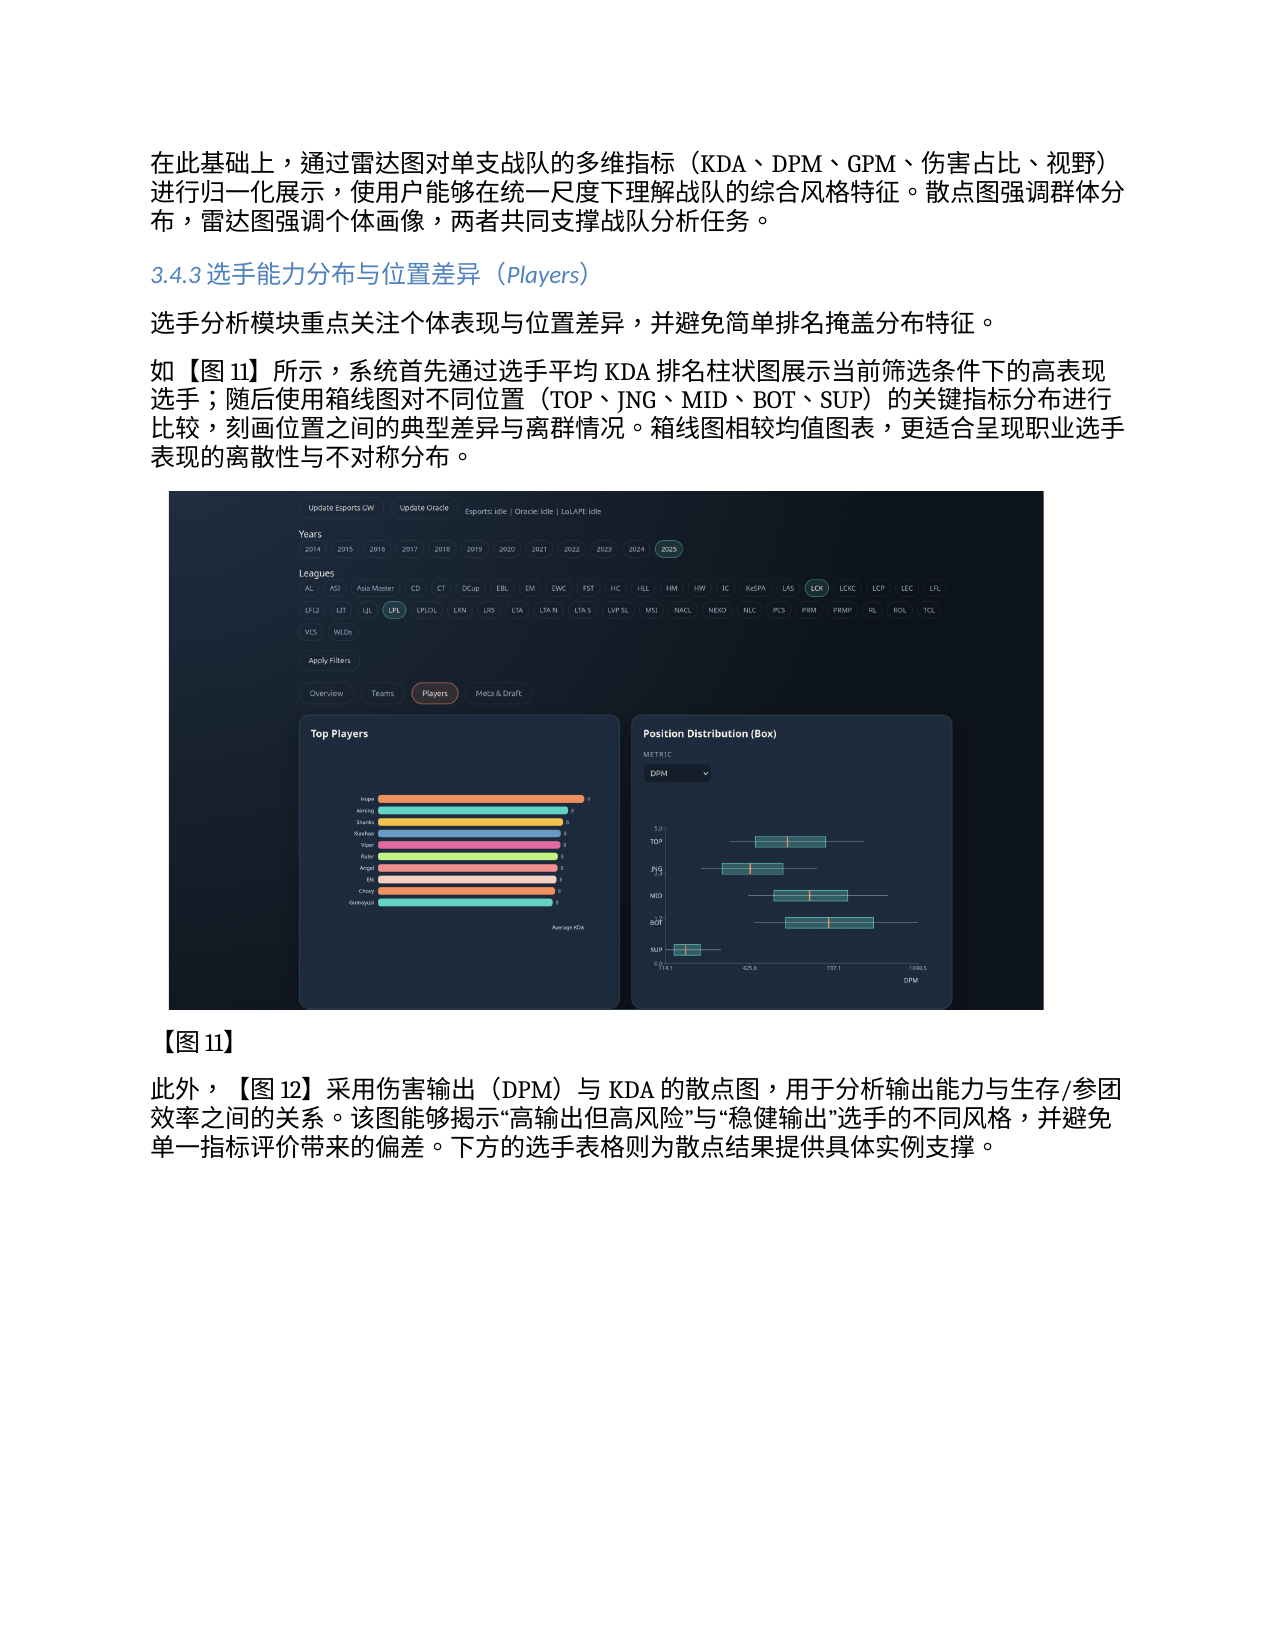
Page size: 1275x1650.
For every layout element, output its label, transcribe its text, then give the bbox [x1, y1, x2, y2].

text 此外，【图 12】采用伤害输出（DPM）与 KDA 的散点图，用于分析输出能力与生存/参团效率之间的关系。该图能够揭示“高输出但高风险”与“稳健输出”选手的不同风格，并避免单一指标评价带来的偏差。下方的选手表格则为散点结果提供具体实例支撑。 [150, 1076, 1125, 1162]
picture [168, 491, 1044, 1010]
subtitle 3.4.3 选手能力分布与位置差异（Players） [150, 257, 1125, 291]
text 如【图 11】所示，系统首先通过选手平均 KDA 排名柱状图展示当前筛选条件下的高表现选手；随后使用箱线图对不同位置（TOP、JNG、MID、BOT、SUP）的关键指标分布进行比较，刻画位置之间的典型差异与离群情况。箱线图相较均值图表，更适合呈现职业选手表现的离散性与不对称分布。 [150, 357, 1125, 472]
text 选手分析模块重点关注个体表现与位置差异，并避免简单排名掩盖分布特征。 [150, 310, 1125, 339]
text 在此基础上，通过雷达图对单支战队的多维指标（KDA、DPM、GPM、伤害占比、视野）进行归一化展示，使用户能够在统一尺度下理解战队的综合风格特征。散点图强调群体分布，雷达图强调个体画像，两者共同支撑战队分析任务。 [150, 150, 1125, 236]
text 【图11】 [150, 1028, 1125, 1057]
